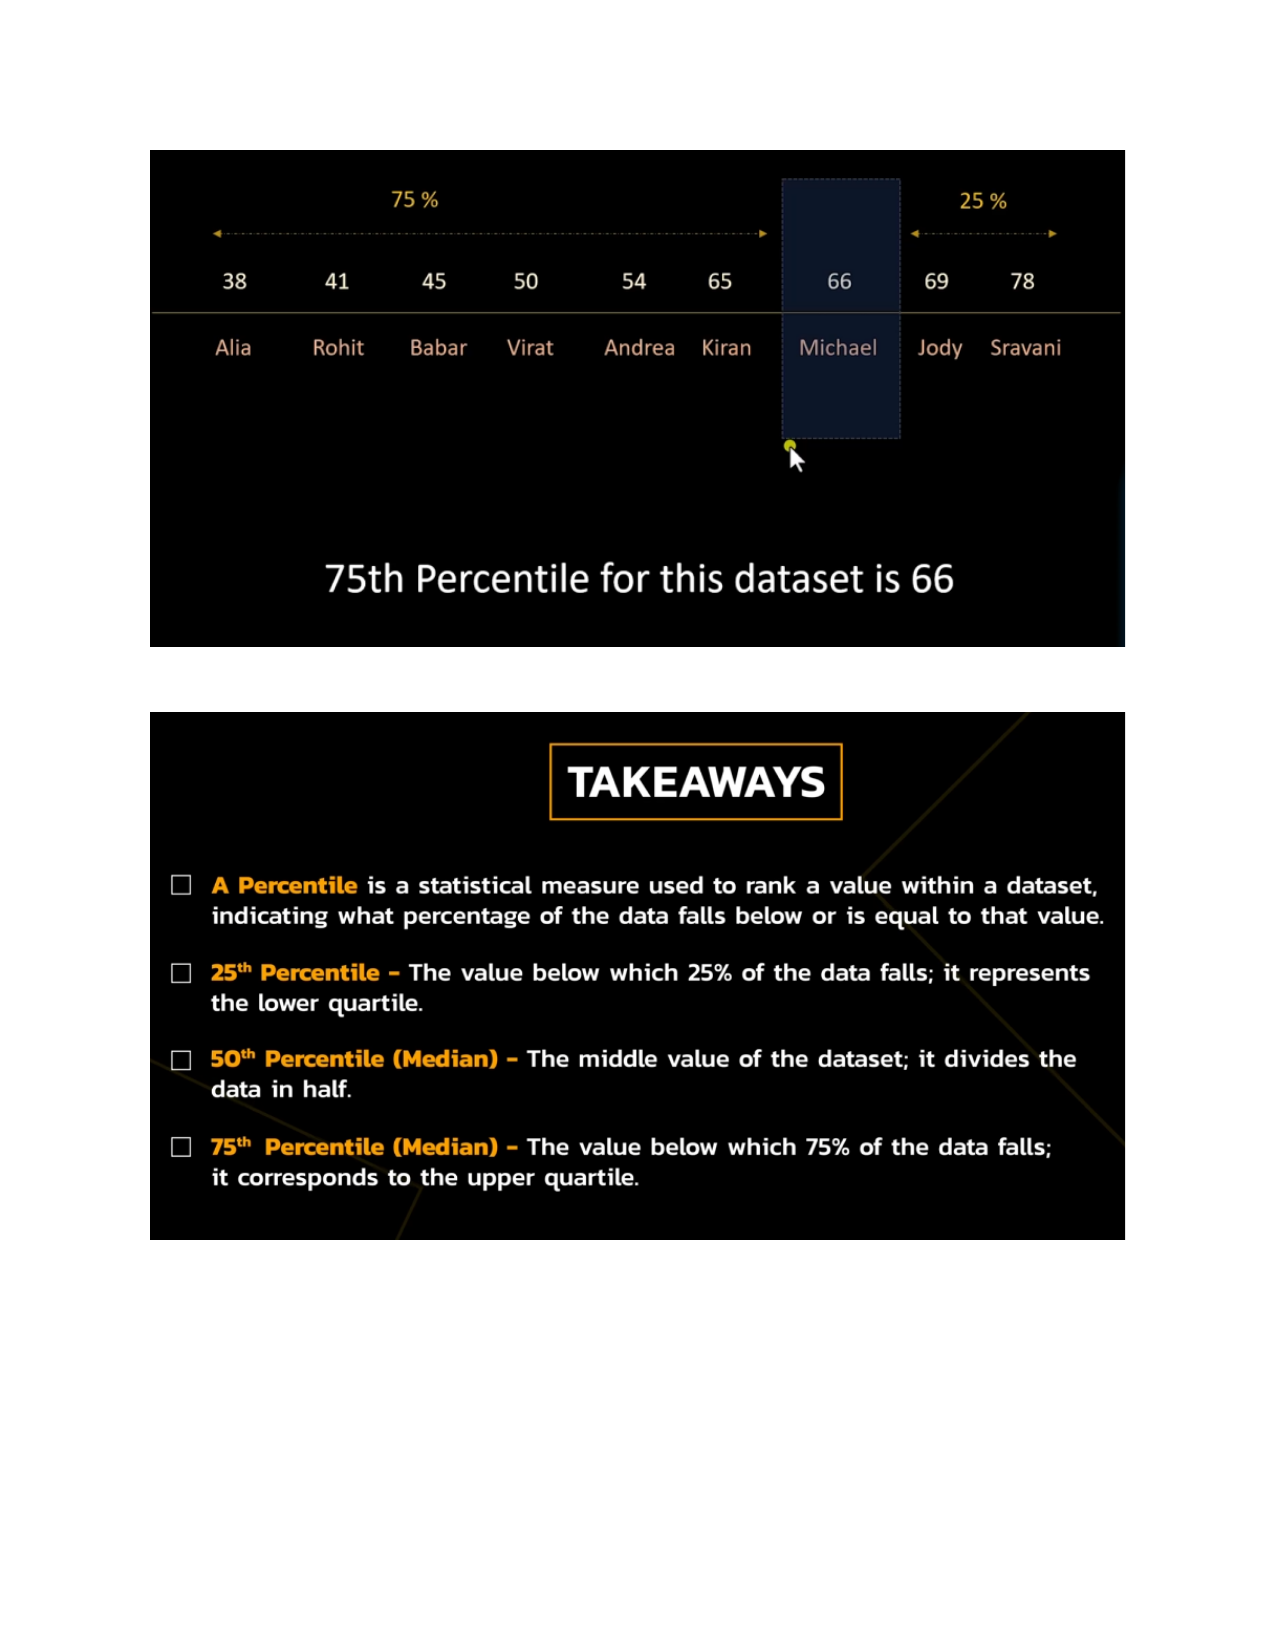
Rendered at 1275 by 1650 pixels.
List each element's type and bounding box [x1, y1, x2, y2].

picture [150, 150, 1125, 647]
picture [150, 712, 1125, 1240]
